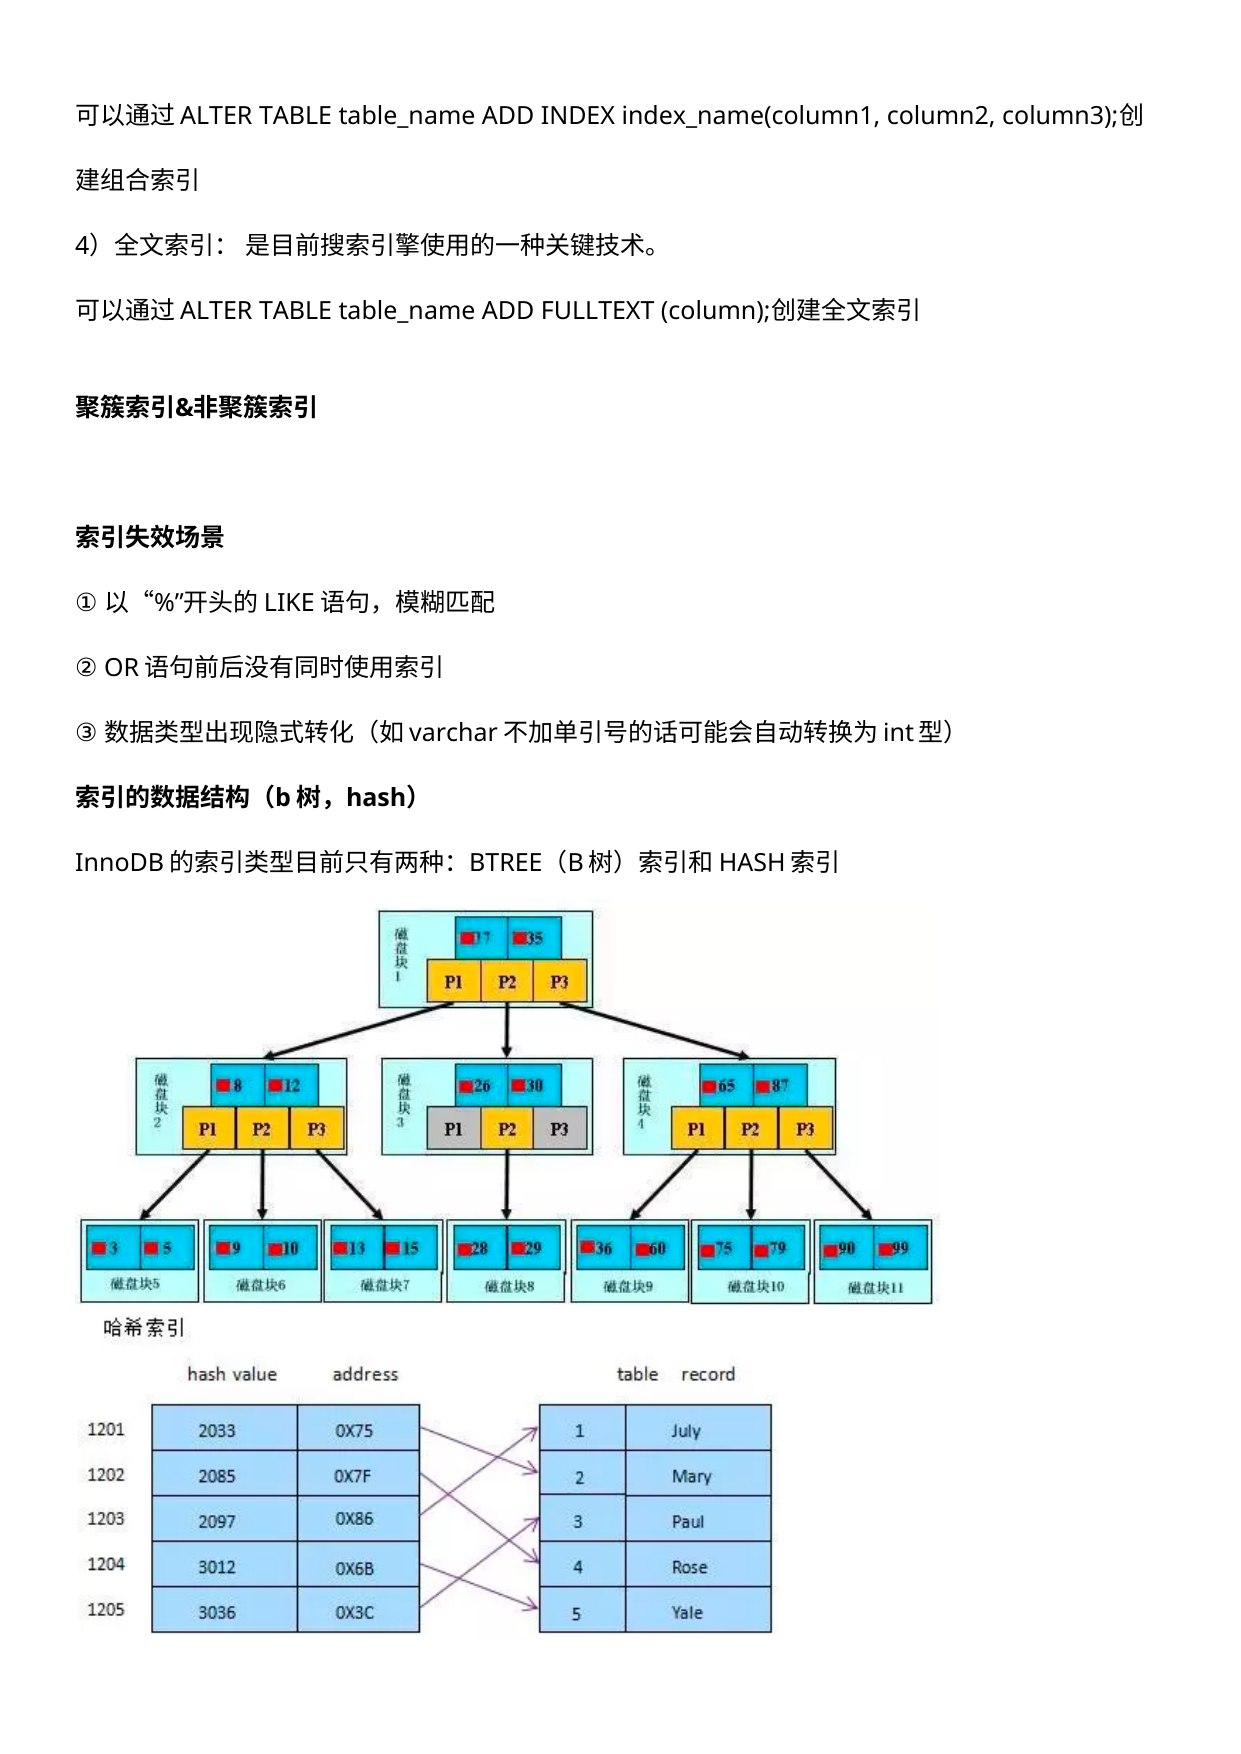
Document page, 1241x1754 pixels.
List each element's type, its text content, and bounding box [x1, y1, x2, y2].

picture [75, 899, 941, 1310]
subtitle 索引的数据结构（b树，hash） [75, 763, 1165, 828]
text 4）全文索引： 是目前搜索引擎使用的一种关键技术。 [75, 211, 1165, 276]
subtitle 聚簇索引&非聚簇索引 [75, 373, 1165, 503]
text ② OR语句前后没有同时使用索引 [75, 633, 1165, 698]
text 可以通过ALTER TABLE table_name ADD FULLTEXT (column);创建全文索引 [75, 276, 1165, 341]
text ③ 数据类型出现隐式转化（如varchar不加单引号的话可能会自动转换为int型） [75, 698, 1165, 763]
subtitle 索引失效场景 [75, 503, 1165, 568]
text ① 以“%”开头的LIKE语句，模糊匹配 [75, 568, 1165, 633]
text 可以通过ALTER TABLE table_name ADD INDEX index_name(column1, column2, column3);创建组合索引 [75, 81, 1165, 211]
text InnoDB的索引类型目前只有两种：BTREE（B树）索引和HASH索引 [75, 828, 1165, 893]
picture [75, 1315, 780, 1641]
